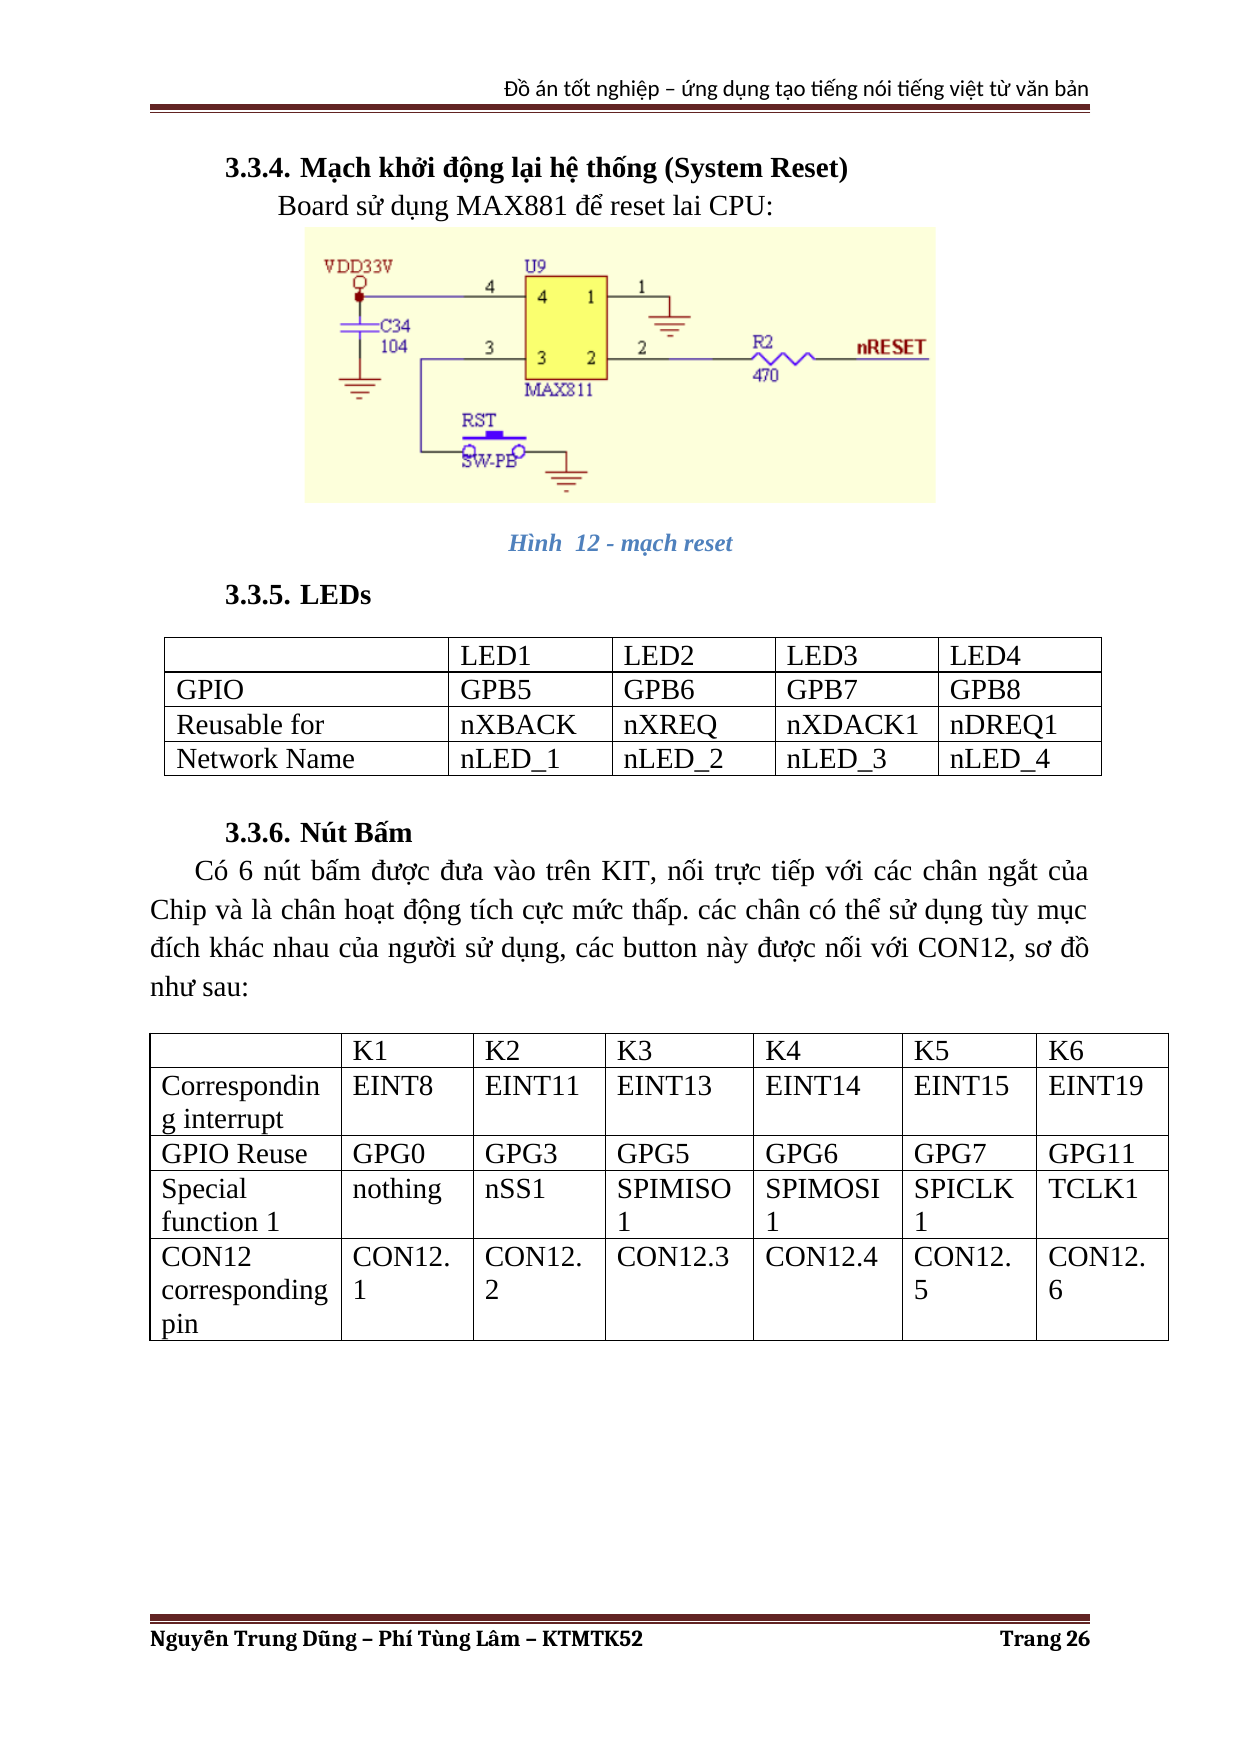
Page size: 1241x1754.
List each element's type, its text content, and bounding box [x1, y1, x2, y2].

table_cell GPB8 [939, 673, 1101, 706]
table_cell CON12.5 [903, 1239, 1036, 1339]
table_header LED2 [613, 638, 775, 671]
table_cell nLED_4 [939, 742, 1101, 775]
table_cell EINT8 [342, 1068, 473, 1135]
table_header [165, 638, 448, 671]
table_cell CON12.1 [342, 1239, 473, 1339]
table_header [151, 1034, 341, 1067]
table_cell GPG5 [606, 1136, 753, 1170]
table_header K5 [903, 1034, 1036, 1067]
table_cell CON12 corresponding pin [151, 1239, 341, 1339]
table_cell EINT11 [474, 1068, 605, 1135]
text Có 6 nút bấm được đưa vào trên KIT, nối trực tiếp với các chân ngắt của Chip và là chân hoạt động tích cực mức thấp. các chân có thể sử dụng tùy mục đích khác nhau của người sử dụng, các button này được nối với CON12, sơ đồ như sau: [150, 853, 1090, 1002]
table_cell nXREQ [613, 707, 775, 741]
table_cell GPB6 [613, 673, 775, 706]
table_cell CON12.6 [1037, 1239, 1168, 1339]
table_cell GPB5 [449, 673, 612, 706]
table_cell SPIMISO1 [606, 1171, 753, 1238]
table_cell SPICLK1 [903, 1171, 1036, 1238]
table_cell Reusable for [165, 707, 448, 741]
table_cell Network Name [165, 742, 448, 775]
table_cell EINT15 [903, 1068, 1036, 1135]
table_cell nXDACK1 [776, 707, 938, 741]
list Mạch khởi động lại hệ thống (System Reset) [225, 150, 1090, 183]
table_cell GPG7 [903, 1136, 1036, 1170]
list Board sử dụng MAX881 để reset lai CPU: [277, 188, 1090, 222]
table_cell GPIO [165, 673, 448, 706]
table_cell Corresponding interrupt [151, 1068, 341, 1135]
table_header K4 [754, 1034, 902, 1067]
table_cell CON12.4 [754, 1239, 902, 1339]
table_header K6 [1037, 1034, 1168, 1067]
table_cell GPG11 [1037, 1136, 1168, 1170]
table_header LED1 [449, 638, 612, 671]
table_cell GPG0 [342, 1136, 473, 1170]
table_cell CON12.2 [474, 1239, 605, 1339]
table_cell GPG6 [754, 1136, 902, 1170]
table_cell Special function 1 [151, 1171, 341, 1238]
table_cell SPIMOSI1 [754, 1171, 902, 1238]
table_cell EINT14 [754, 1068, 902, 1135]
table_cell TCLK1 [1037, 1171, 1168, 1238]
list Nút Bấm [225, 815, 1090, 848]
table_cell nLED_3 [776, 742, 938, 775]
table_cell CON12.3 [606, 1239, 753, 1339]
table_header K3 [606, 1034, 753, 1067]
table_header LED3 [776, 638, 938, 671]
table_cell nSS1 [474, 1171, 605, 1238]
table_cell nXBACK [449, 707, 612, 741]
table_cell GPG3 [474, 1136, 605, 1170]
table_cell nothing [342, 1171, 473, 1238]
picture [304, 227, 936, 503]
list LEDs [225, 577, 1090, 611]
table_cell GPIO Reuse [151, 1136, 341, 1170]
table_cell EINT19 [1037, 1068, 1168, 1135]
table_header LED4 [939, 638, 1101, 671]
table_header K2 [474, 1034, 605, 1067]
table_cell nDREQ1 [939, 707, 1101, 741]
table_cell nLED_1 [449, 742, 612, 775]
table_cell EINT13 [606, 1068, 753, 1135]
table_cell GPB7 [776, 673, 938, 706]
table_cell nLED_2 [613, 742, 775, 775]
table_header K1 [342, 1034, 473, 1067]
text Hình 12 - mạch reset [150, 528, 1090, 557]
